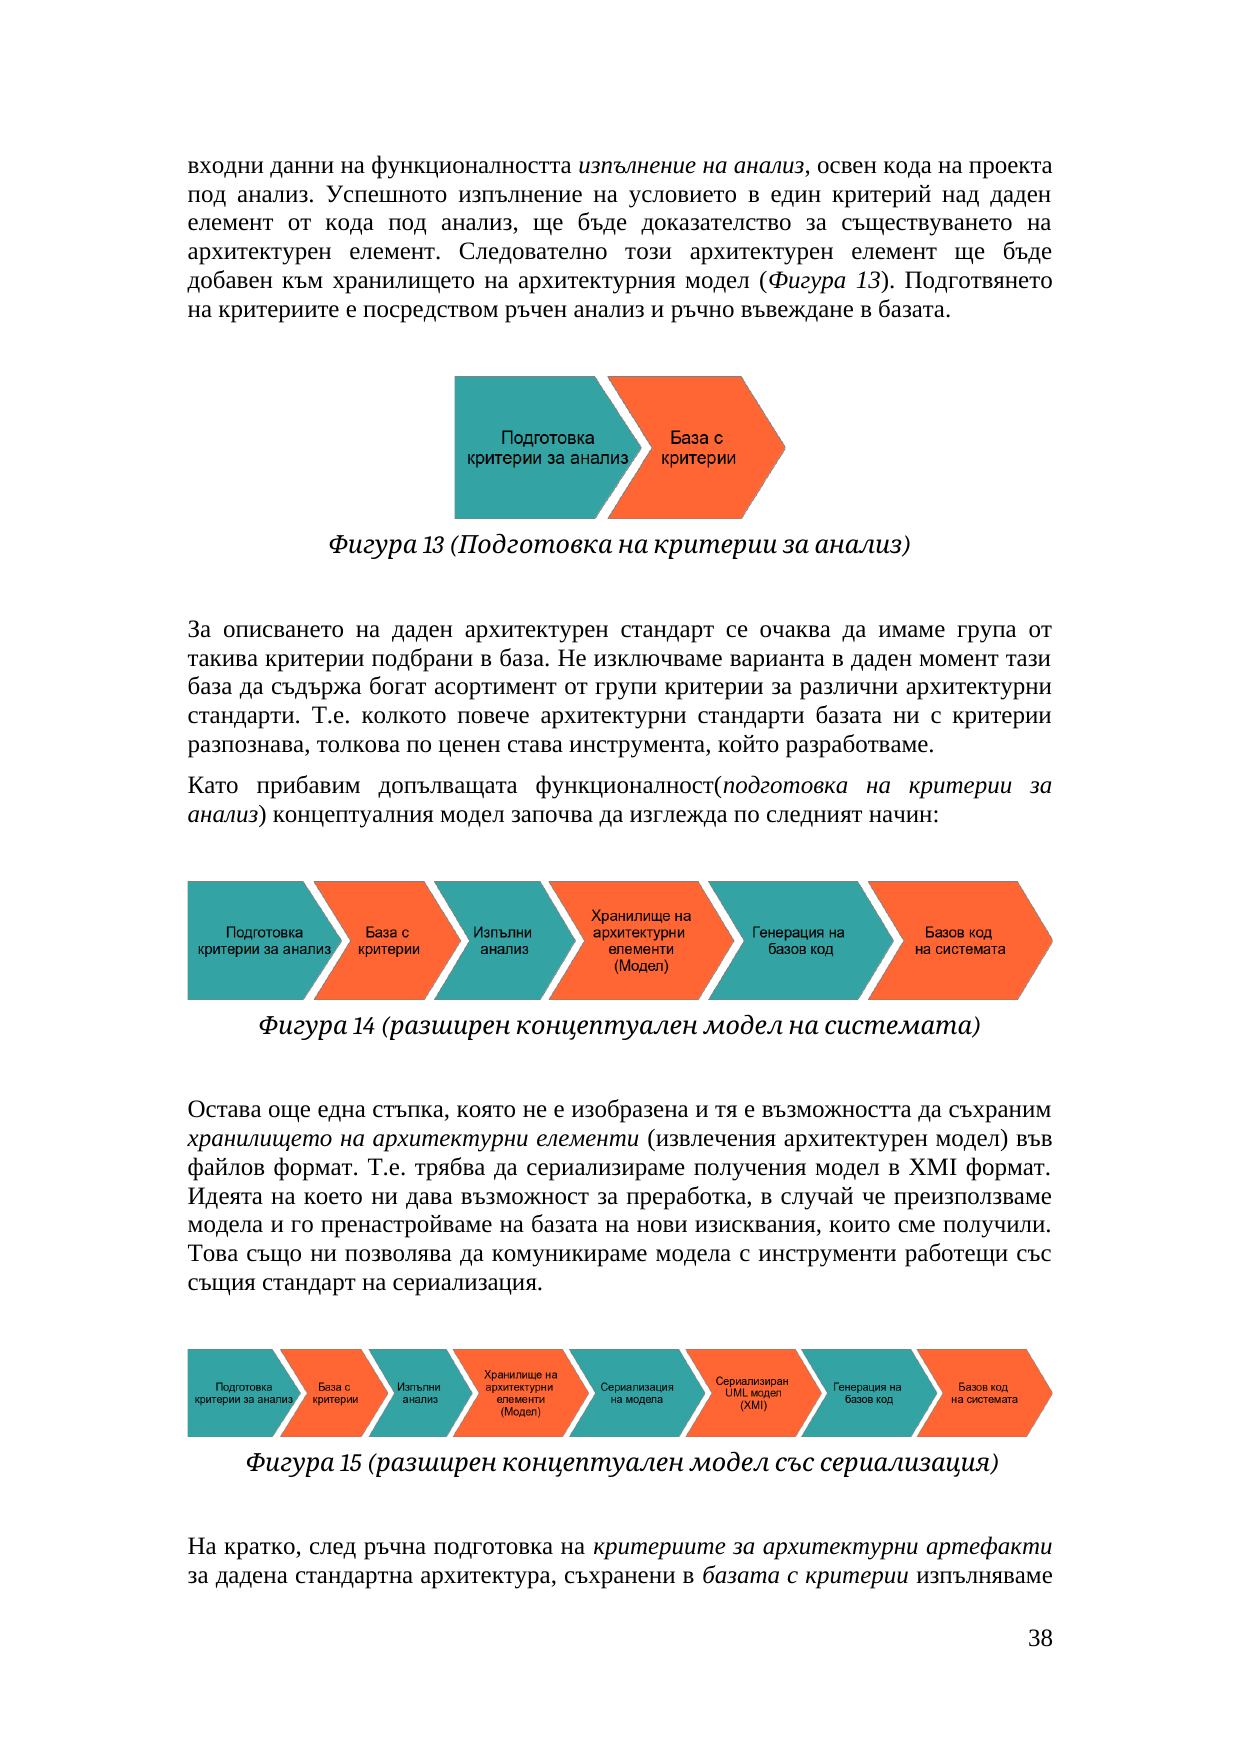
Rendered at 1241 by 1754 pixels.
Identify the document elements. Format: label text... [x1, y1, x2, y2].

text Остава още една стъпка, която не е изобразена и тя е възможността да съхраним хранилището на архитектурни елементи (извлечения архитектурен модел) във файлов формат. Т.е. трябва да сериализираме получения модел в XMI формат. Идеята на което ни дава възможност за преработка, в случай че преизползваме модела и го пренастройваме на базата на нови изисквания, които сме получили. Това също ни позволява да комуникираме модела с инструменти работещи със същия стандарт на сериализация. [187, 1094, 1053, 1296]
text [187, 150, 1053, 322]
picture [187, 881, 1053, 1000]
picture [454, 376, 786, 519]
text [187, 1531, 1053, 1589]
text Фигура 14 (разширен концептуален модел на системата) [187, 1012, 1053, 1041]
text Фигура 15 (разширен концептуален модел със сериализация) [187, 1449, 1053, 1477]
picture [187, 1349, 1053, 1437]
text Като прибавим допълващата функционалност(подготовка на критерии за анализ) концептуалния модел започва да изглежда по следният начин: [187, 770, 1053, 828]
text За описването на даден архитектурен стандарт се очаква да имаме група от такива критерии подбрани в база. Не изключваме варианта в даден момент тази база да съдържа богат асортимент от групи критерии за различни архитектурни стандарти. Т.е. колкото повече архитектурни стандарти базата ни с критерии разпознава, толкова по ценен става инструмента, който разработваме. [187, 614, 1053, 758]
text Фигура 13 (Подготовка на критерии за анализ) [187, 531, 1053, 560]
